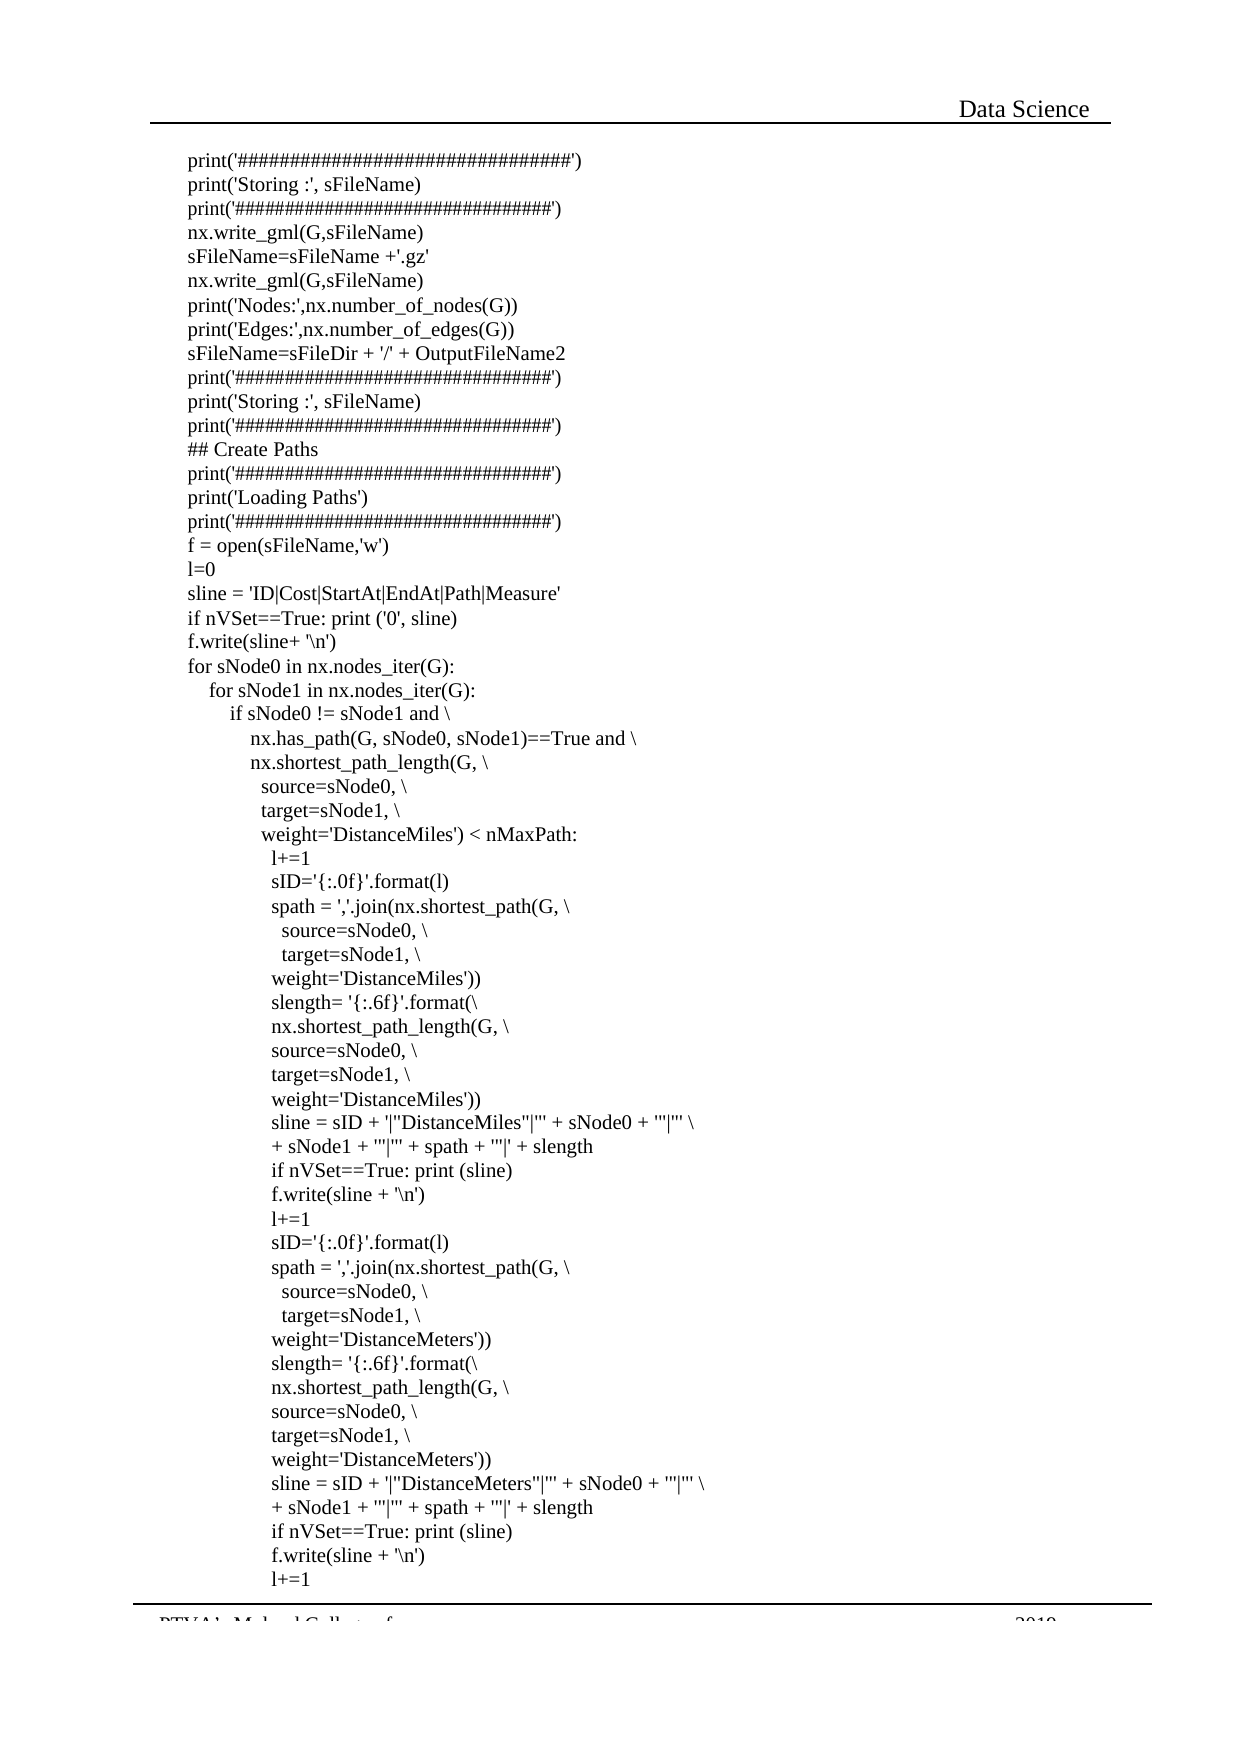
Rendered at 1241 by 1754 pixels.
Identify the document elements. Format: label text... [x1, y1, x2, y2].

text weight='DistanceMiles') < nMaxPath: l+=1 [261, 822, 593, 870]
text l+=1 [271, 1567, 1203, 1591]
text sID='{:.0f}'.format(l) [271, 1231, 1203, 1254]
text print('################################') [187, 148, 1203, 172]
text l+=1 [271, 1207, 1203, 1231]
text sline = sID + '|"DistanceMiles"|"' + sNode0 + '"|"' \ [271, 1111, 1203, 1134]
text spath = ','.join(nx.shortest_path(G, \ source=sNode0, \ [271, 1254, 572, 1303]
text sID='{:.0f}'.format(l) [271, 870, 1203, 894]
text target=sNode1, \ weight='DistanceMeters')) slength= '{:.6f}'.format(\ nx.shortest_path_length(G, \ source=sNode0, \ target=sNode1, \ weight='DistanceMeters')) [271, 1303, 522, 1471]
text print('Storing :', sFileName) print('################################') [187, 389, 783, 437]
text + sNode1 + '"|"' + spath + '"|' + slength if nVSet==True: print (sline) f.write(sline + '\n') [271, 1495, 596, 1567]
text source=sNode0, \ target=sNode1, \ [261, 774, 409, 822]
text print('Loading Paths') print('################################') [187, 485, 593, 533]
text nx.has_path(G, sNode0, sNode1)==True and \ nx.shortest_path_length(G, \ [250, 726, 639, 774]
text ## Create Paths print('################################') [187, 437, 593, 485]
text print('Storing :', sFileName) print('################################') [187, 172, 783, 220]
text target=sNode1, \ weight='DistanceMiles')) slength= '{:.6f}'.format(\ nx.shortest_path_length(G, \ source=sNode0, \ target=sNode1, \ weight='DistanceMiles')) [271, 942, 522, 1111]
text sline = sID + '|"DistanceMeters"|"' + sNode0 + '"|"' \ [271, 1471, 1203, 1495]
text + sNode1 + '"|"' + spath + '"|' + slength if nVSet==True: print (sline) f.write(sline + '\n') [271, 1134, 603, 1206]
text nx.write_gml(G,sFileName) sFileName=sFileName +'.gz' nx.write_gml(G,sFileName) print('Nodes:',nx.number_of_nodes(G)) print('Edges:',nx.number_of_edges(G)) sFileName=sFileDir + '/' + OutputFileName2 print('################################') [187, 220, 593, 389]
text spath = ','.join(nx.shortest_path(G, \ source=sNode0, \ [271, 894, 572, 942]
text for sNode0 in nx.nodes_iter(G): for sNode1 in nx.nodes_iter(G): [187, 653, 478, 702]
text sline = 'ID|Cost|StartAt|EndAt|Path|Measure' if nVSet==True: print ('0', sline) f.write(sline+ '\n') [187, 581, 567, 653]
text f = open(sFileName,'w') l=0 [187, 533, 407, 581]
text if sNode0 != sNode1 and \ [229, 702, 1203, 725]
